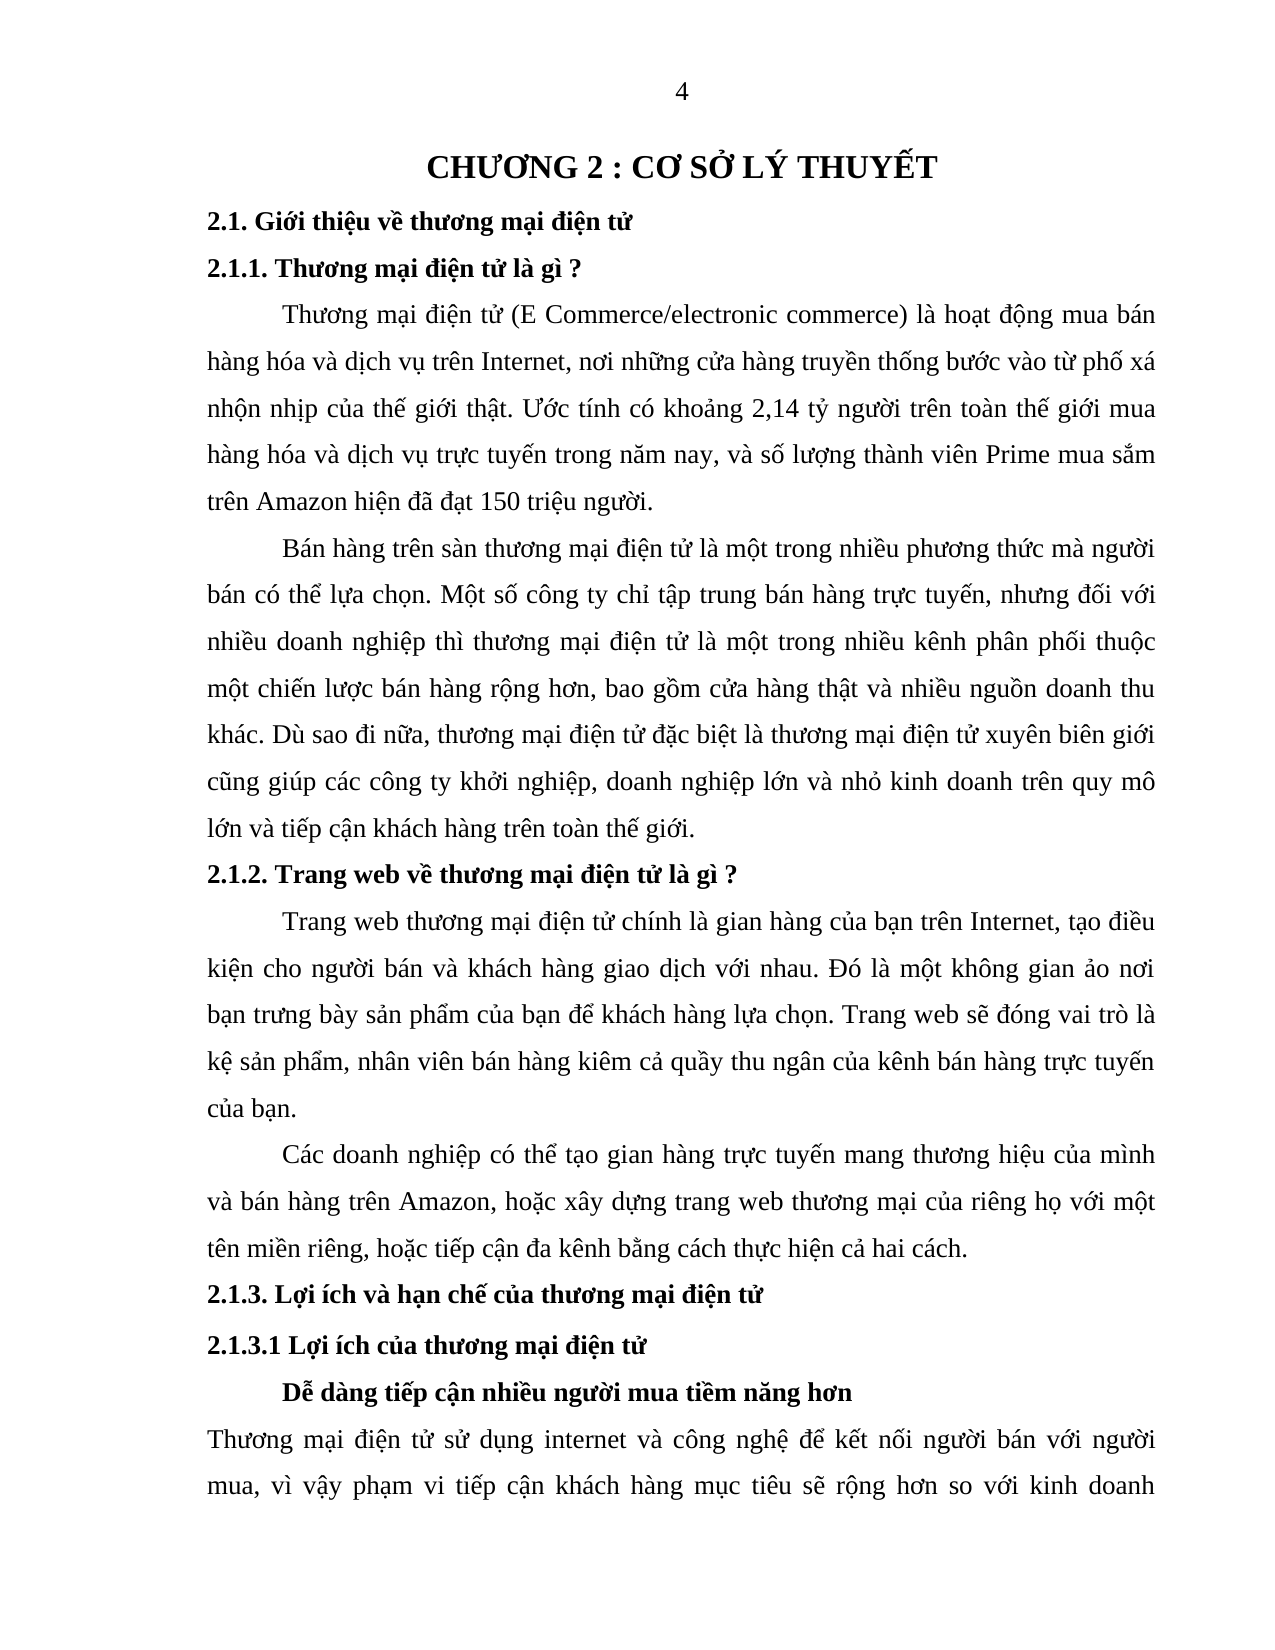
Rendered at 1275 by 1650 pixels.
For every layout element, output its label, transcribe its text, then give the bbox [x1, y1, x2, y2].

text 2.1.2. Trang web về thương mại điện tử là gì ? [207, 858, 1157, 890]
text Trang web thương mại điện tử chính là gian hàng của bạn trên Internet, tạo điều kiện cho người bán và khách hàng giao dịch với nhau. Đó là một không gian ảo nơi bạn trưng bày sản phẩm của bạn để khách hàng lựa chọn. Trang web sẽ đóng vai trò là kệ sản phẩm, nhân viên bán hàng kiêm cả quầy thu ngân của kênh bán hàng trực tuyến của bạn. [207, 905, 1157, 1123]
text 2.1.3.1 Lợi ích của thương mại điện tử [207, 1329, 1157, 1361]
text Dễ dàng tiếp cận nhiều người mua tiềm năng hơn [207, 1376, 1157, 1407]
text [207, 1423, 1157, 1501]
text 2.1. Giới thiệu về thương mại điện tử [207, 205, 1157, 236]
text CHƯƠNG 2 : CƠ SỞ LÝ THUYẾT [207, 148, 1157, 186]
text 2.1.1. Thương mại điện tử là gì ? [207, 252, 1157, 283]
text Bán hàng trên sàn thương mại điện tử là một trong nhiều phương thức mà người bán có thể lựa chọn. Một số công ty chỉ tập trung bán hàng trực tuyến, nhưng đối với nhiều doanh nghiệp thì thương mại điện tử là một trong nhiều kênh phân phối thuộc một chiến lược bán hàng rộng hơn, bao gồm cửa hàng thật và nhiều nguồn doanh thu khác. Dù sao đi nữa, thương mại điện tử đặc biệt là thương mại điện tử xuyên biên giới cũng giúp các công ty khởi nghiệp, doanh nghiệp lớn và nhỏ kinh doanh trên quy mô lớn và tiếp cận khách hàng trên toàn thế giới. [207, 532, 1157, 843]
text Các doanh nghiệp có thể tạo gian hàng trực tuyến mang thương hiệu của mình và bán hàng trên Amazon, hoặc xây dựng trang web thương mại của riêng họ với một tên miền riêng, hoặc tiếp cận đa kênh bằng cách thực hiện cả hai cách. [207, 1138, 1157, 1263]
text Thương mại điện tử (E Commerce/electronic commerce) là hoạt động mua bán hàng hóa và dịch vụ trên Internet, nơi những cửa hàng truyền thống bước vào từ phố xá nhộn nhịp của thế giới thật. Ước tính có khoảng 2,14 tỷ người trên toàn thế giới mua hàng hóa và dịch vụ trực tuyến trong năm nay, và số lượng thành viên Prime mua sắm trên Amazon hiện đã đạt 150 triệu người. [207, 298, 1157, 516]
text 2.1.3. Lợi ích và hạn chế của thương mại điện tử [207, 1278, 1157, 1310]
